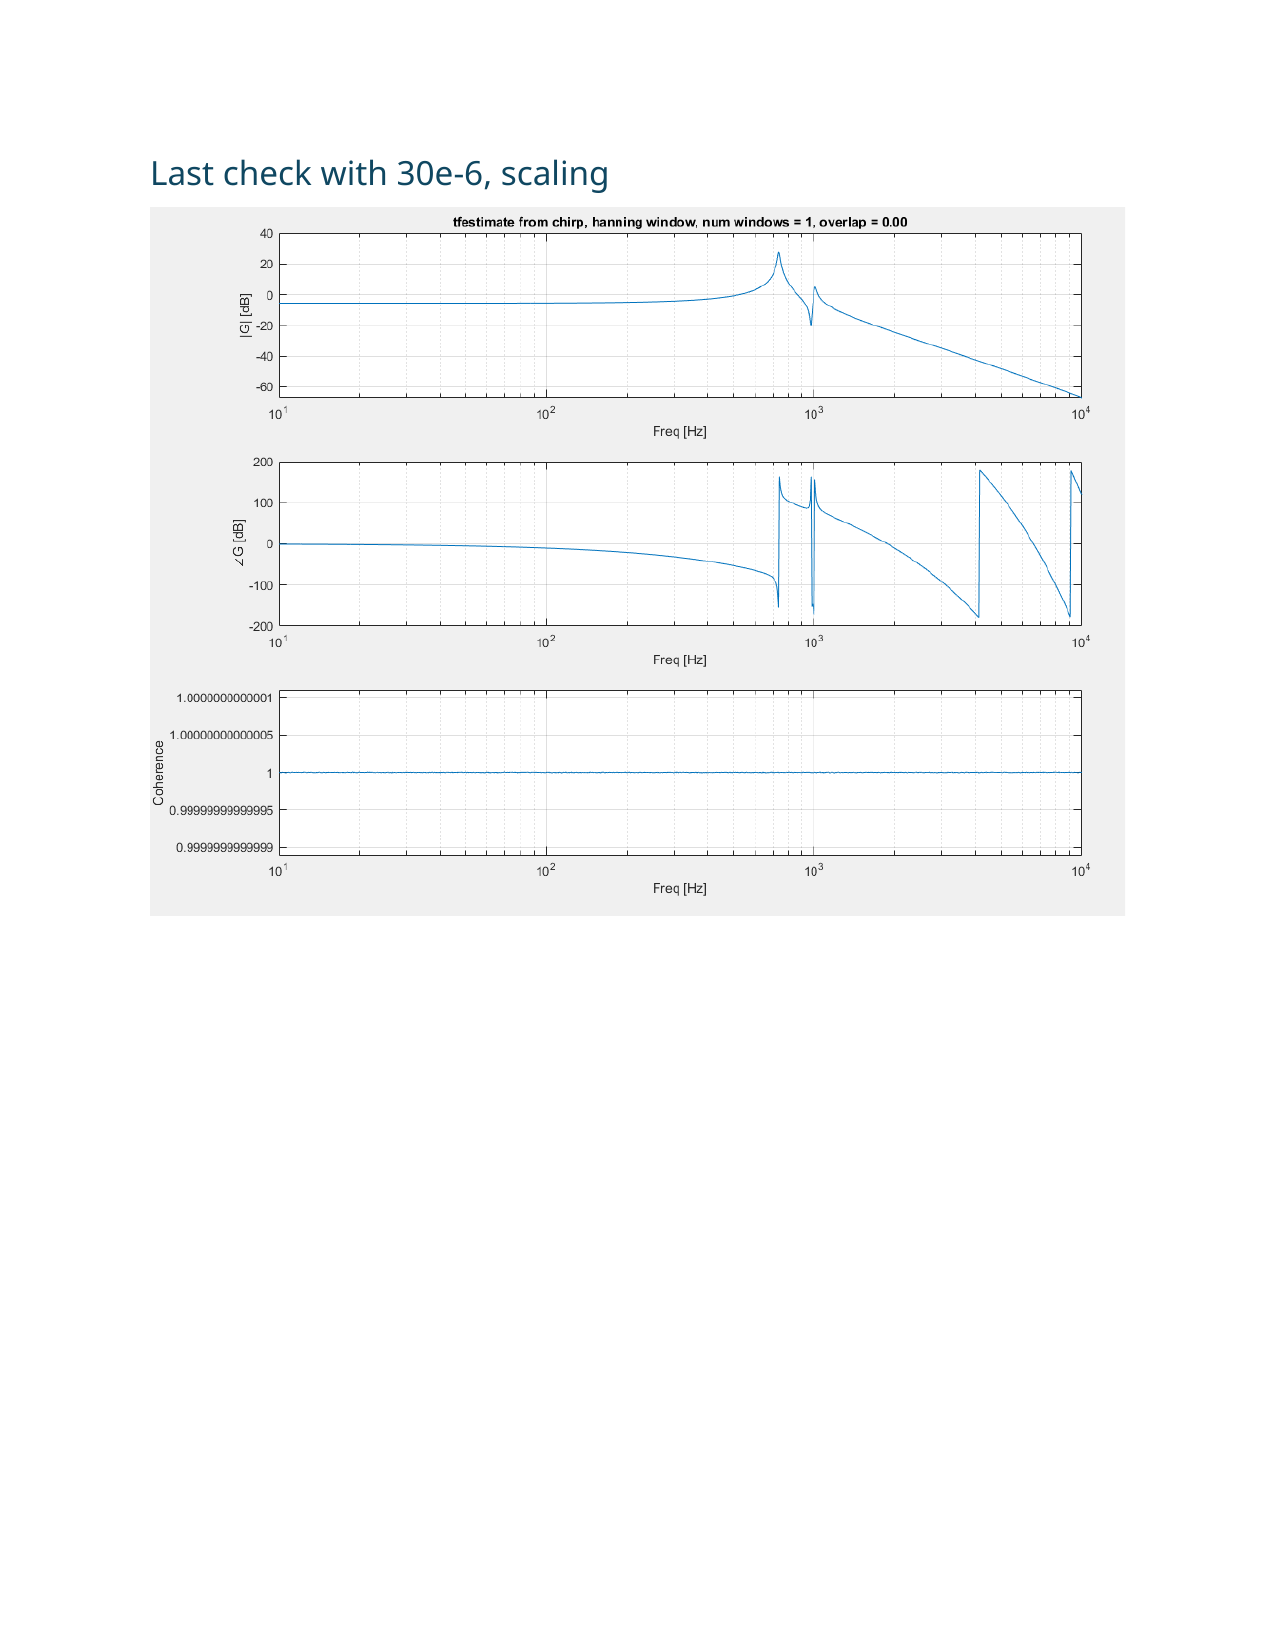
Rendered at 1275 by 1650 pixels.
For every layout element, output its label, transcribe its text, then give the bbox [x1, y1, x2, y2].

subtitle Last check with 30e-6, scaling [150, 150, 1125, 195]
picture [150, 207, 1125, 916]
